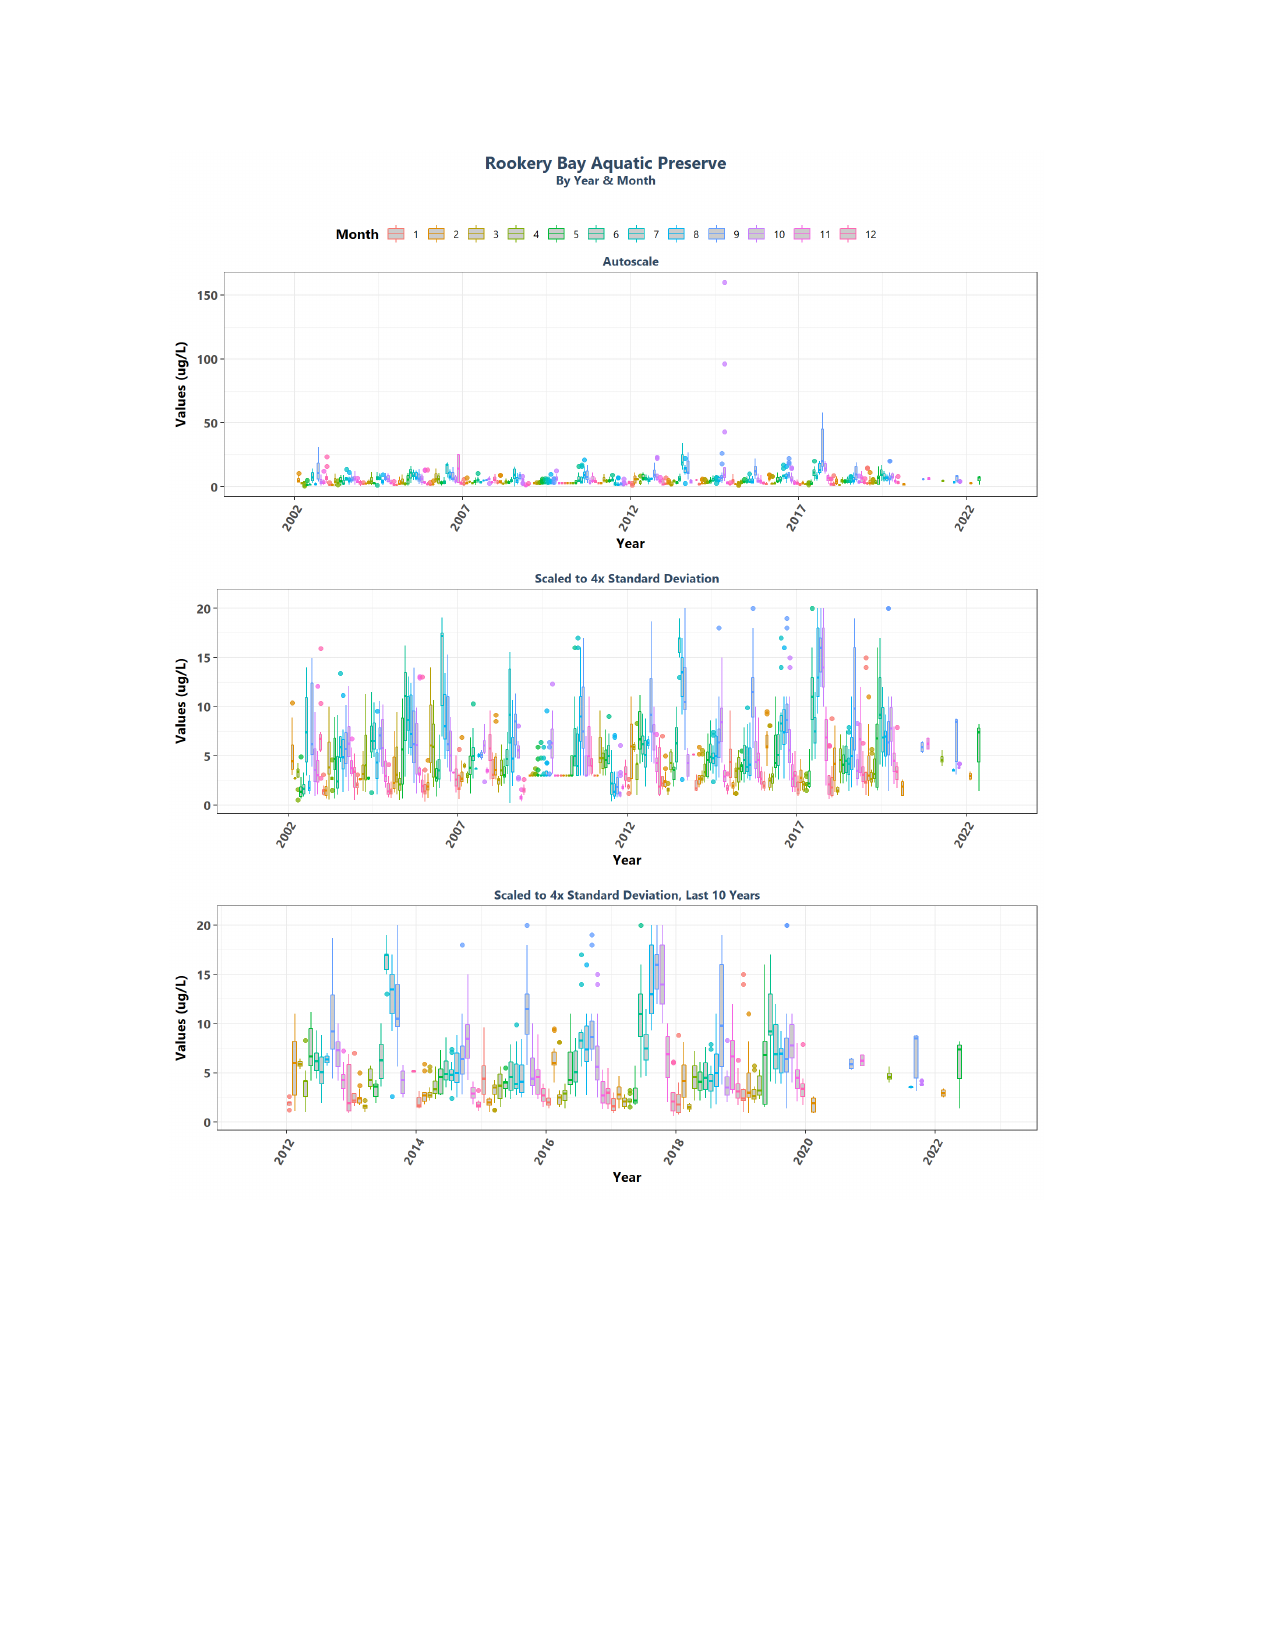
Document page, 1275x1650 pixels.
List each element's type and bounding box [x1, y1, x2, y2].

picture [168, 150, 1044, 1200]
